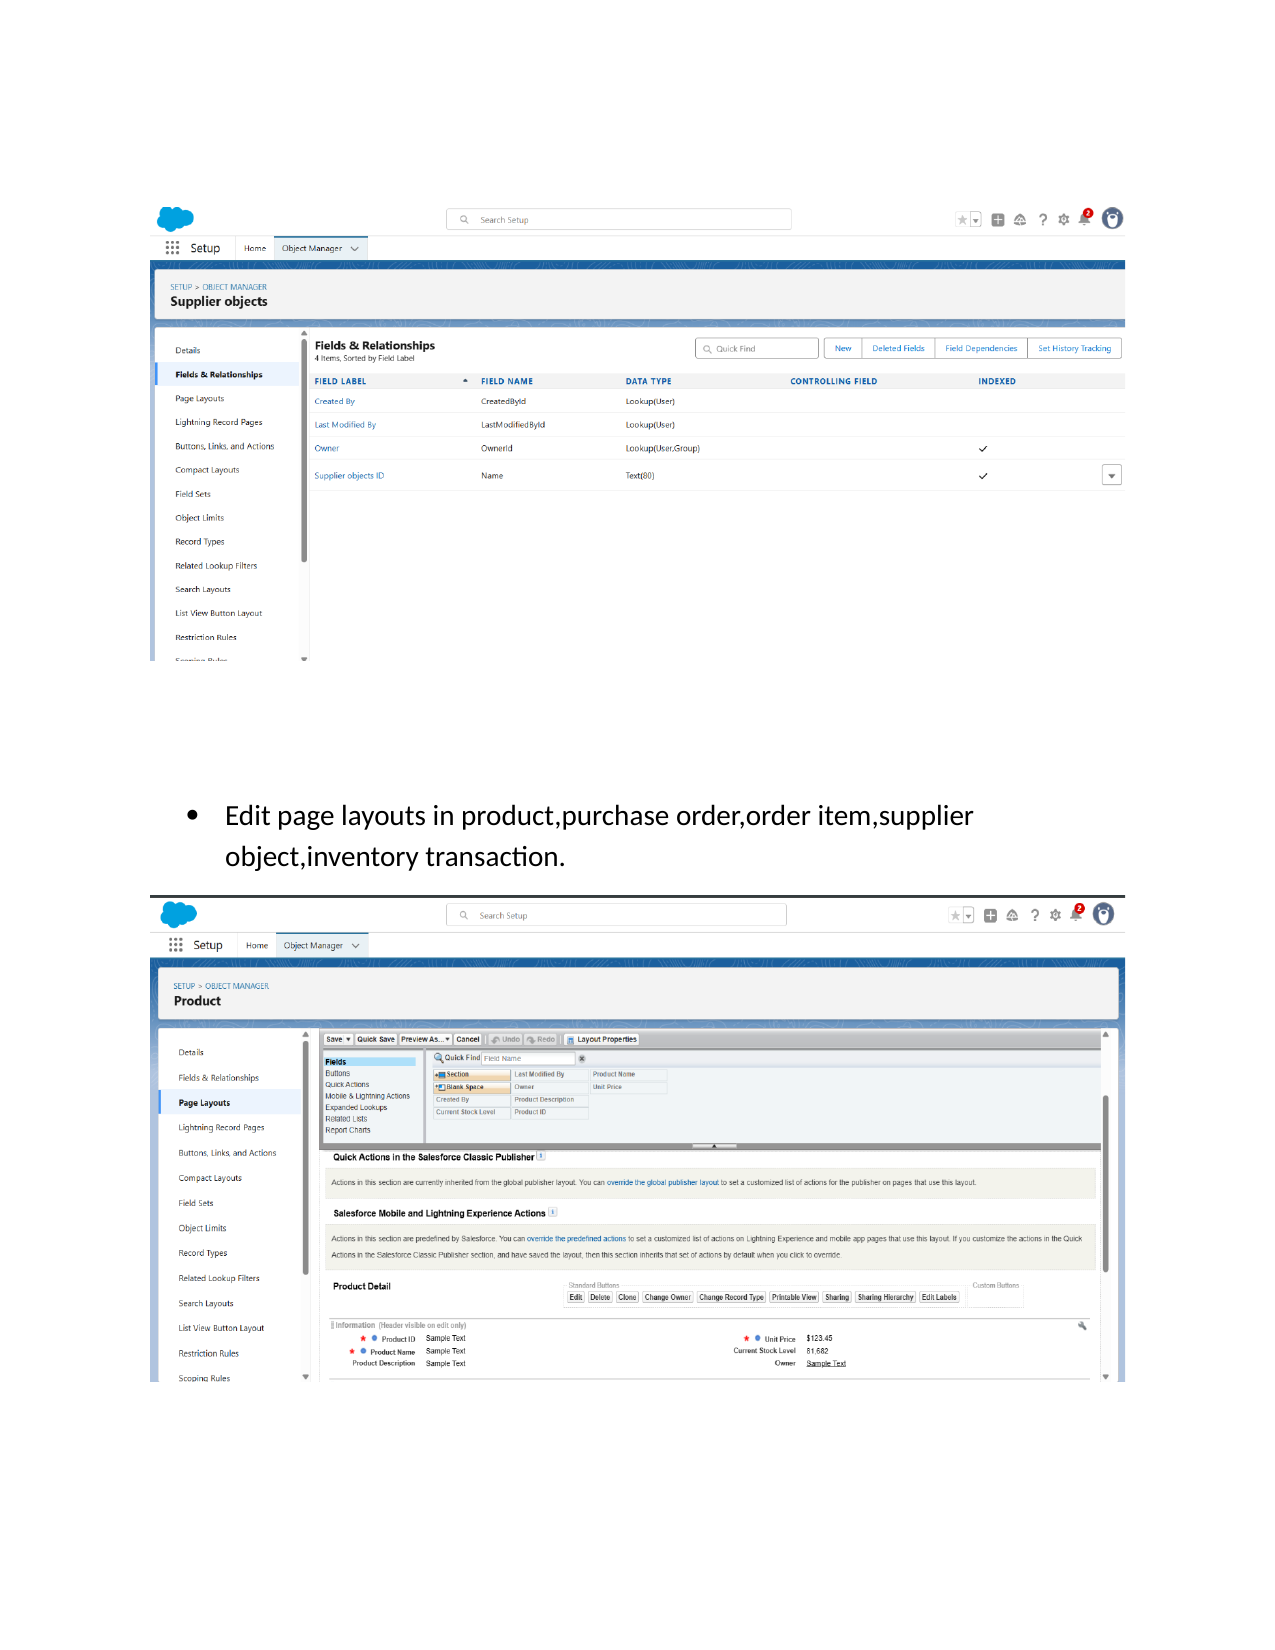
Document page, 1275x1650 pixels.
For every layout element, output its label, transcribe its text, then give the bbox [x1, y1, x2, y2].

list Edit page layouts in product,purchase order,order item,supplier object,inventory transaction. [187, 797, 1125, 874]
picture [150, 207, 1125, 661]
picture [150, 895, 1125, 1382]
